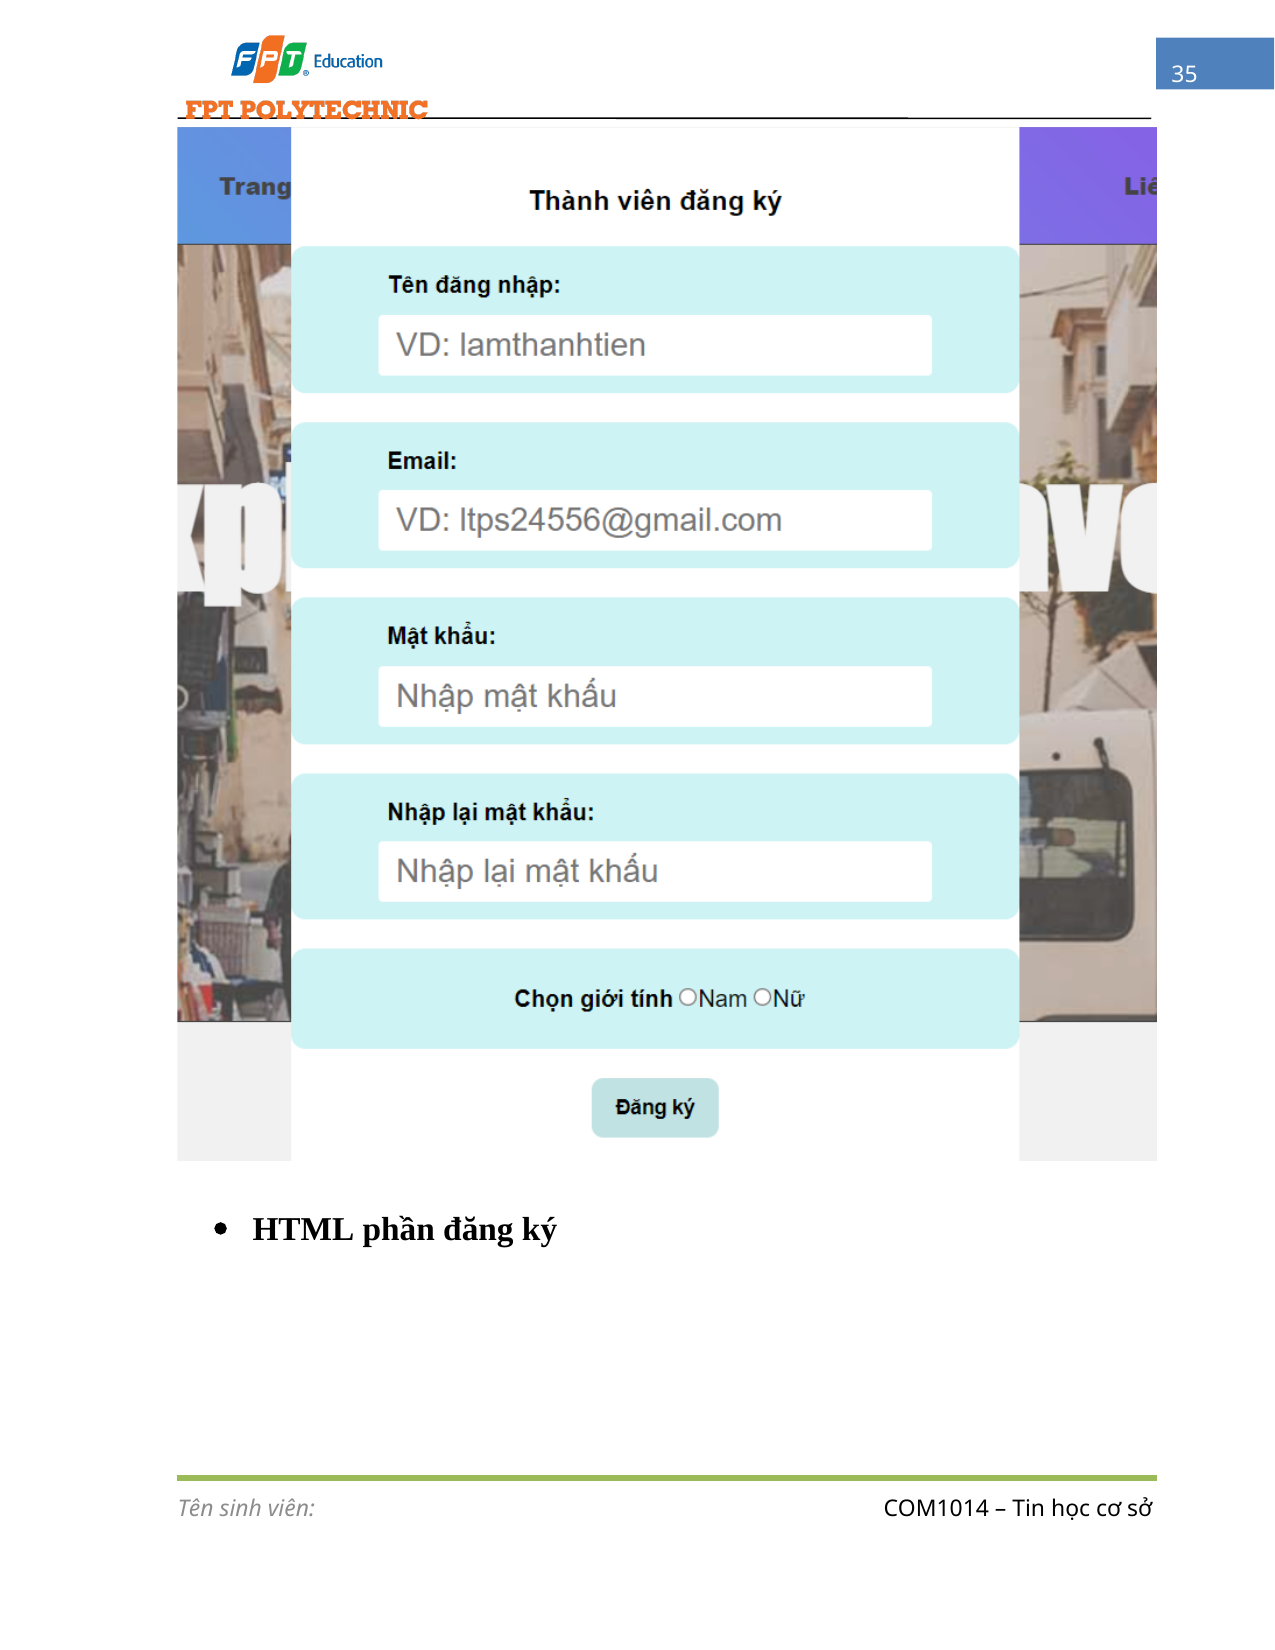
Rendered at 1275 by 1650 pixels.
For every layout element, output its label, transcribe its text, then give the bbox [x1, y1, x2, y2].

picture [177, 27, 1157, 1161]
list HTML phần đăng ký [215, 1209, 1157, 1247]
